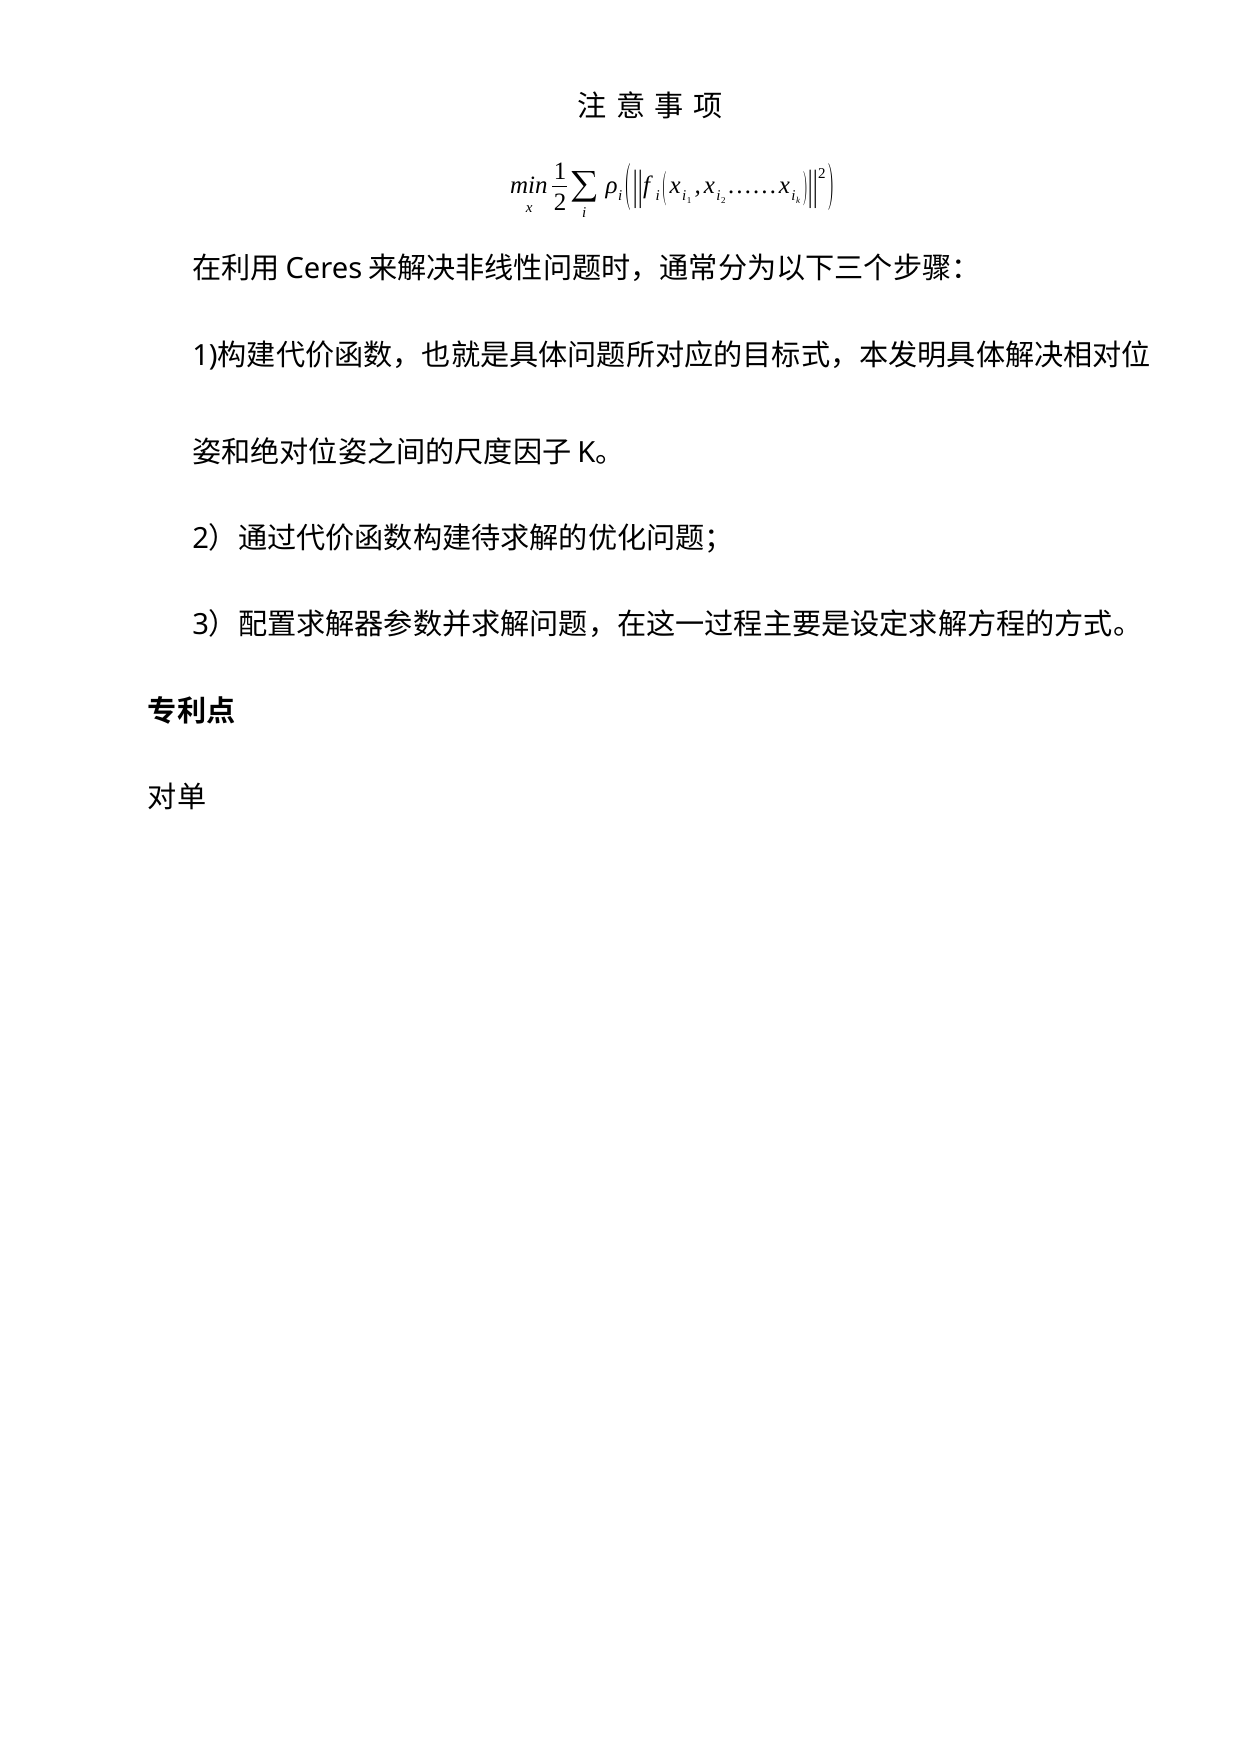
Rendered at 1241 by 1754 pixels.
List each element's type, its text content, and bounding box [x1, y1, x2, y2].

text 在利用Ceres来解决非线性问题时，通常分为以下三个步骤： [192, 234, 1152, 299]
text 对单 [148, 762, 1152, 827]
text 专利点 [148, 676, 1152, 741]
text 1)构建代价函数，也就是具体问题所对应的目标式，本发明具体解决相对位姿和绝对位姿之间的尺度因子K。 [192, 320, 1152, 482]
text 3）配置求解器参数并求解问题，在这一过程主要是设定求解方程的方式。 [192, 589, 1152, 654]
text 2）通过代价函数构建待求解的优化问题； [192, 503, 1152, 568]
